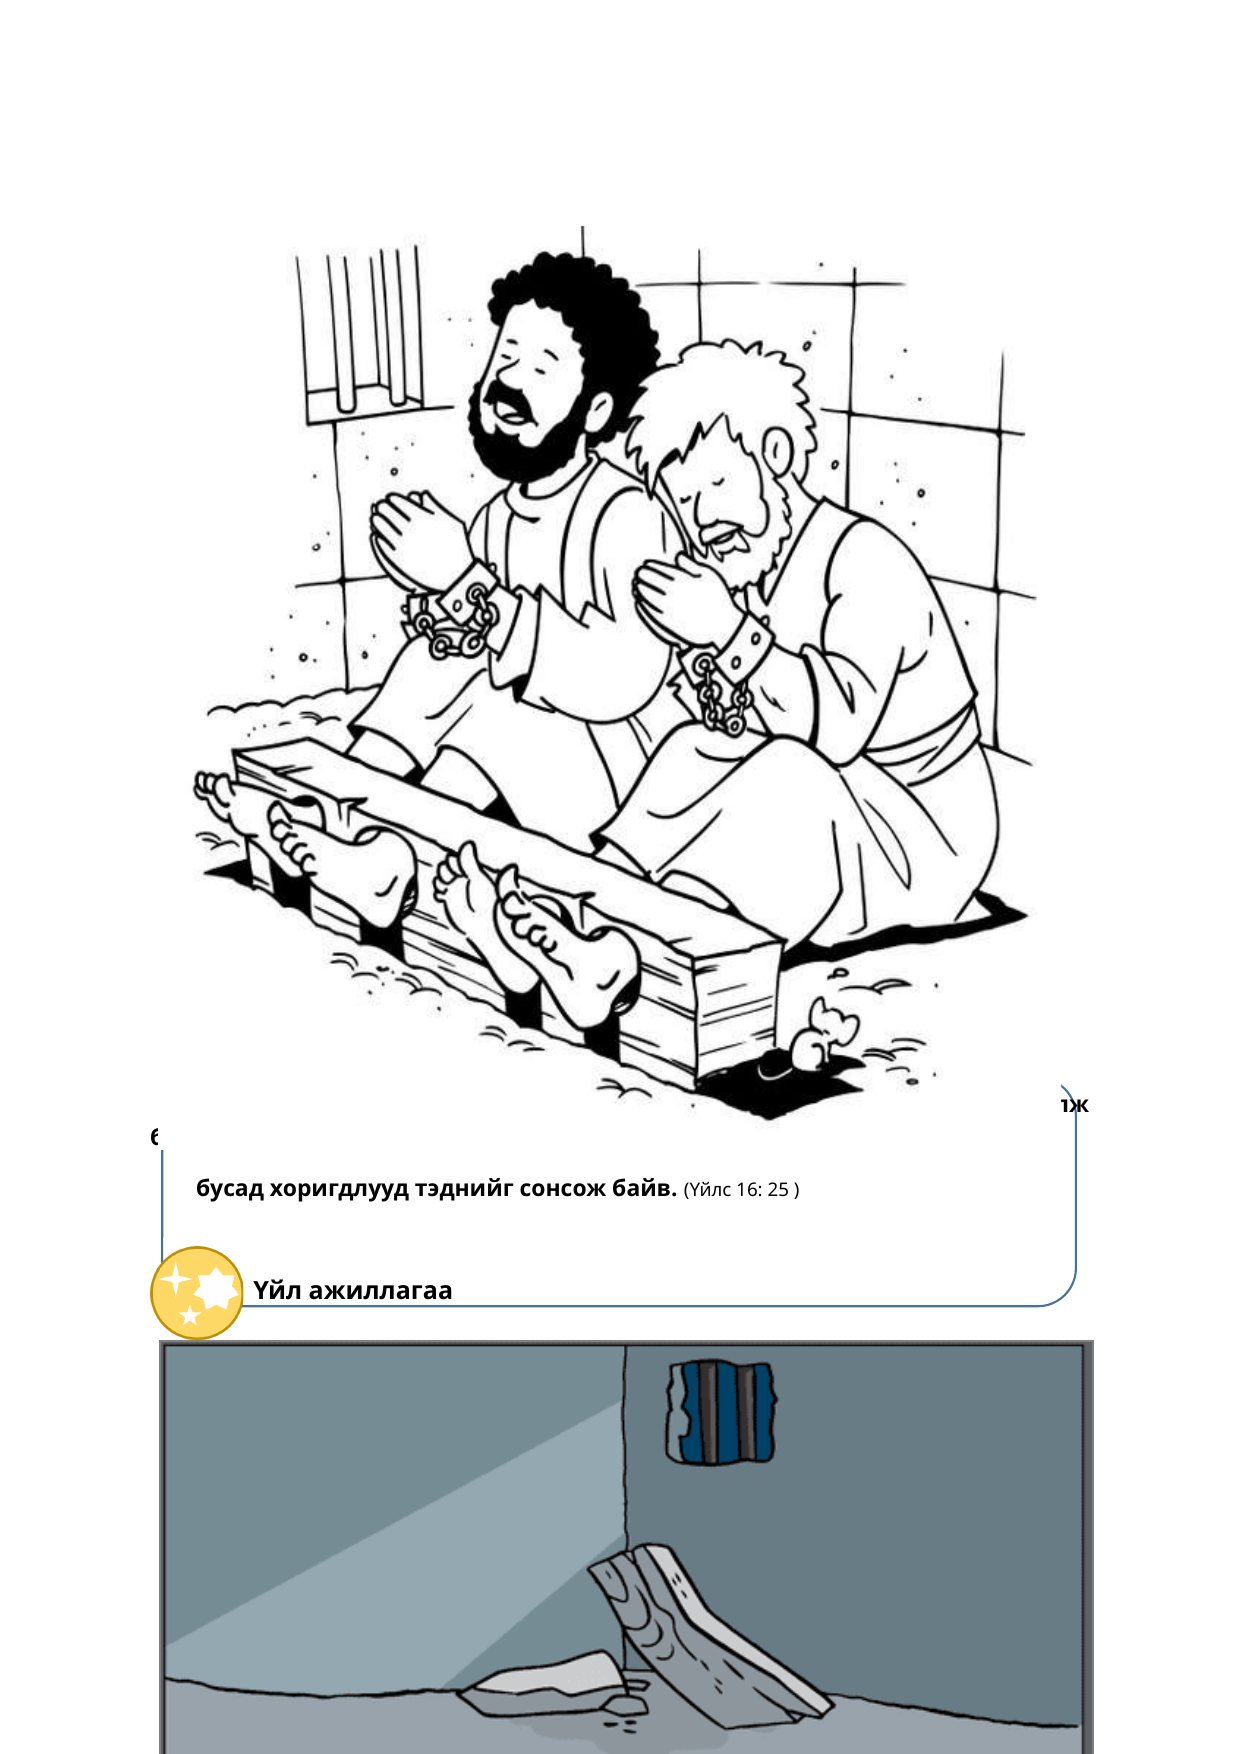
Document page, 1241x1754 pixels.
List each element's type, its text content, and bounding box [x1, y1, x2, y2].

text Шөнө дундын үед Паул Силас хоёр Бурханд залбирч, магтан дуу дуулж байв. [150, 1088, 1090, 1153]
picture [161, 1342, 1092, 1754]
text Үйл ажиллагаа [244, 1273, 1090, 1307]
picture [150, 1246, 244, 1340]
text бусад хоригдлууд тэднийг сонсож байв. (Үйлс 16: 25 ) [150, 1172, 1090, 1203]
picture [158, 226, 1062, 1150]
